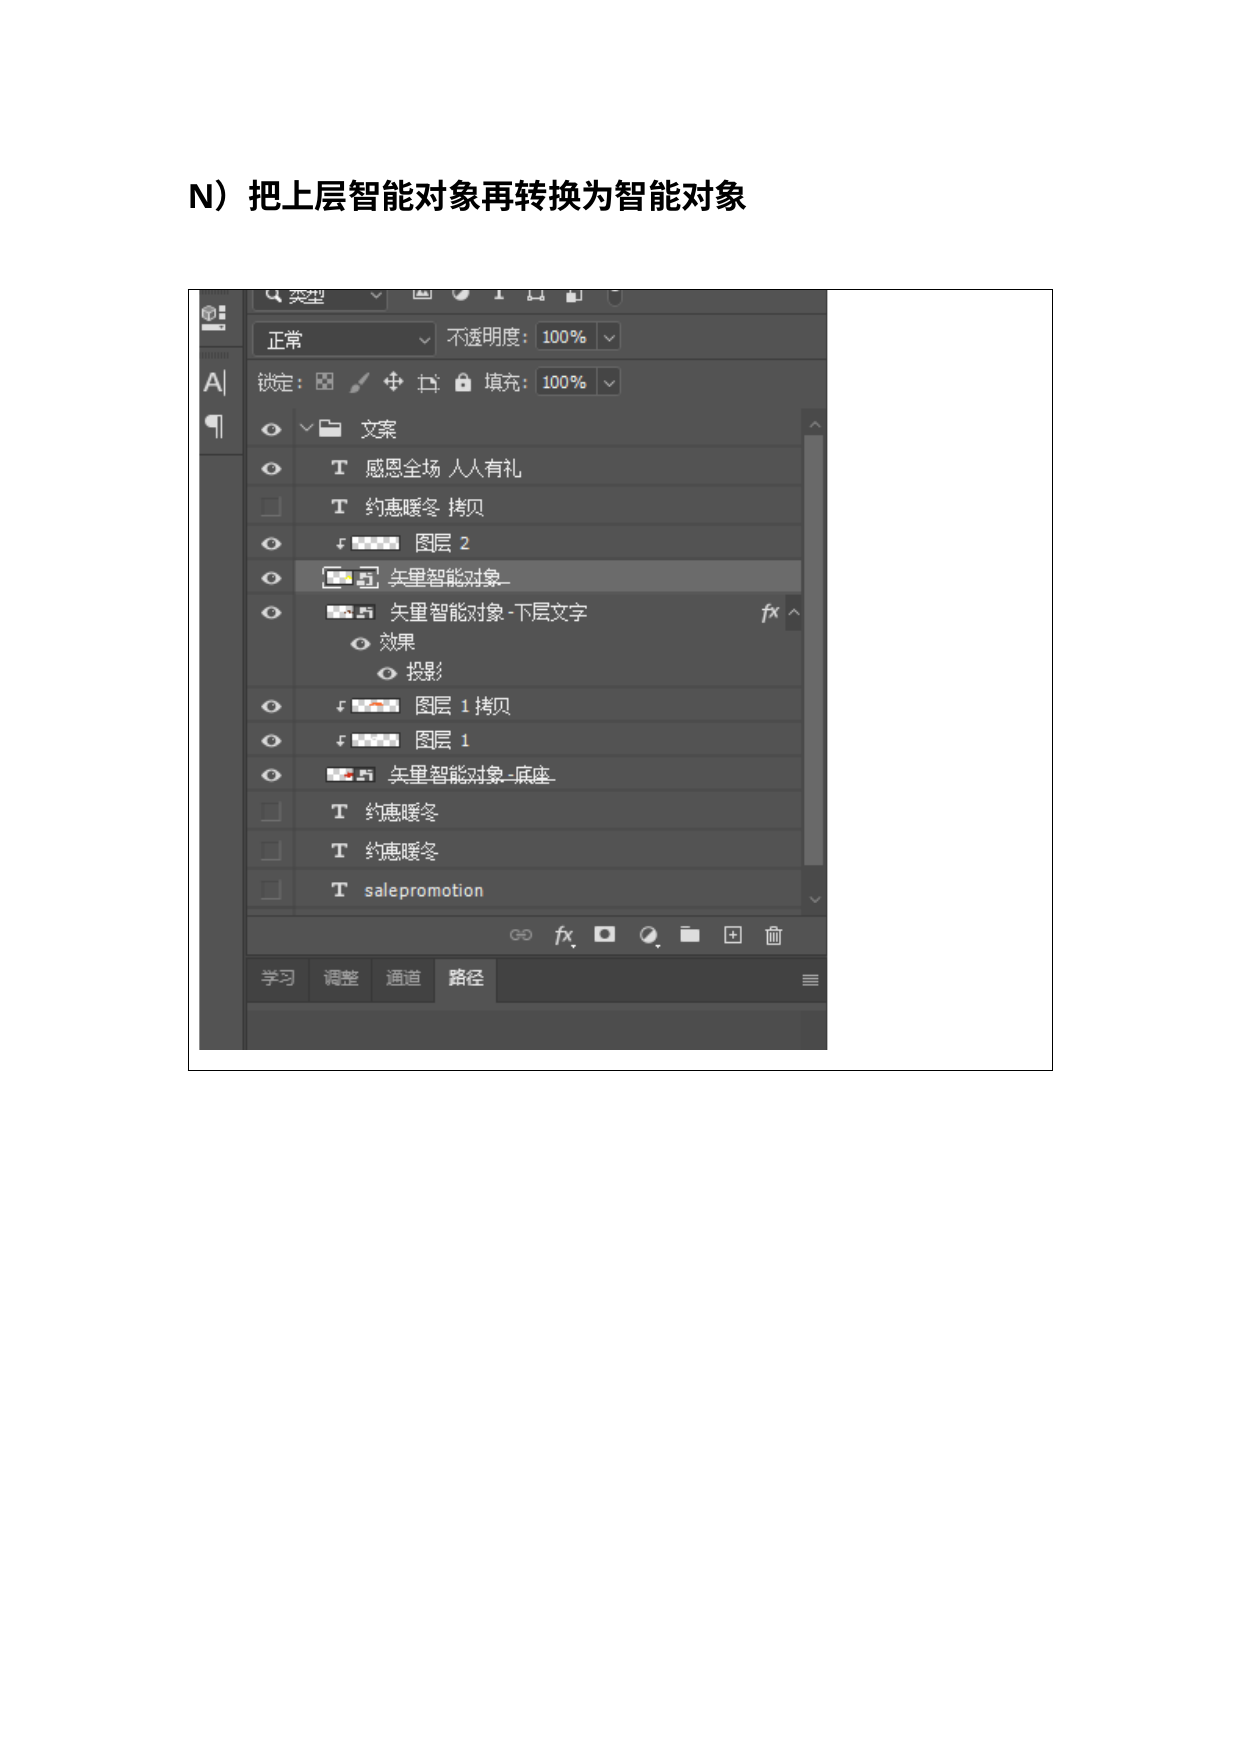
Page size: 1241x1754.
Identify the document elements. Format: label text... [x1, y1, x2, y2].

table_header [189, 290, 1052, 1070]
picture [199, 290, 828, 1050]
subtitle N）把上层智能对象再转换为智能对象 [187, 162, 1053, 227]
